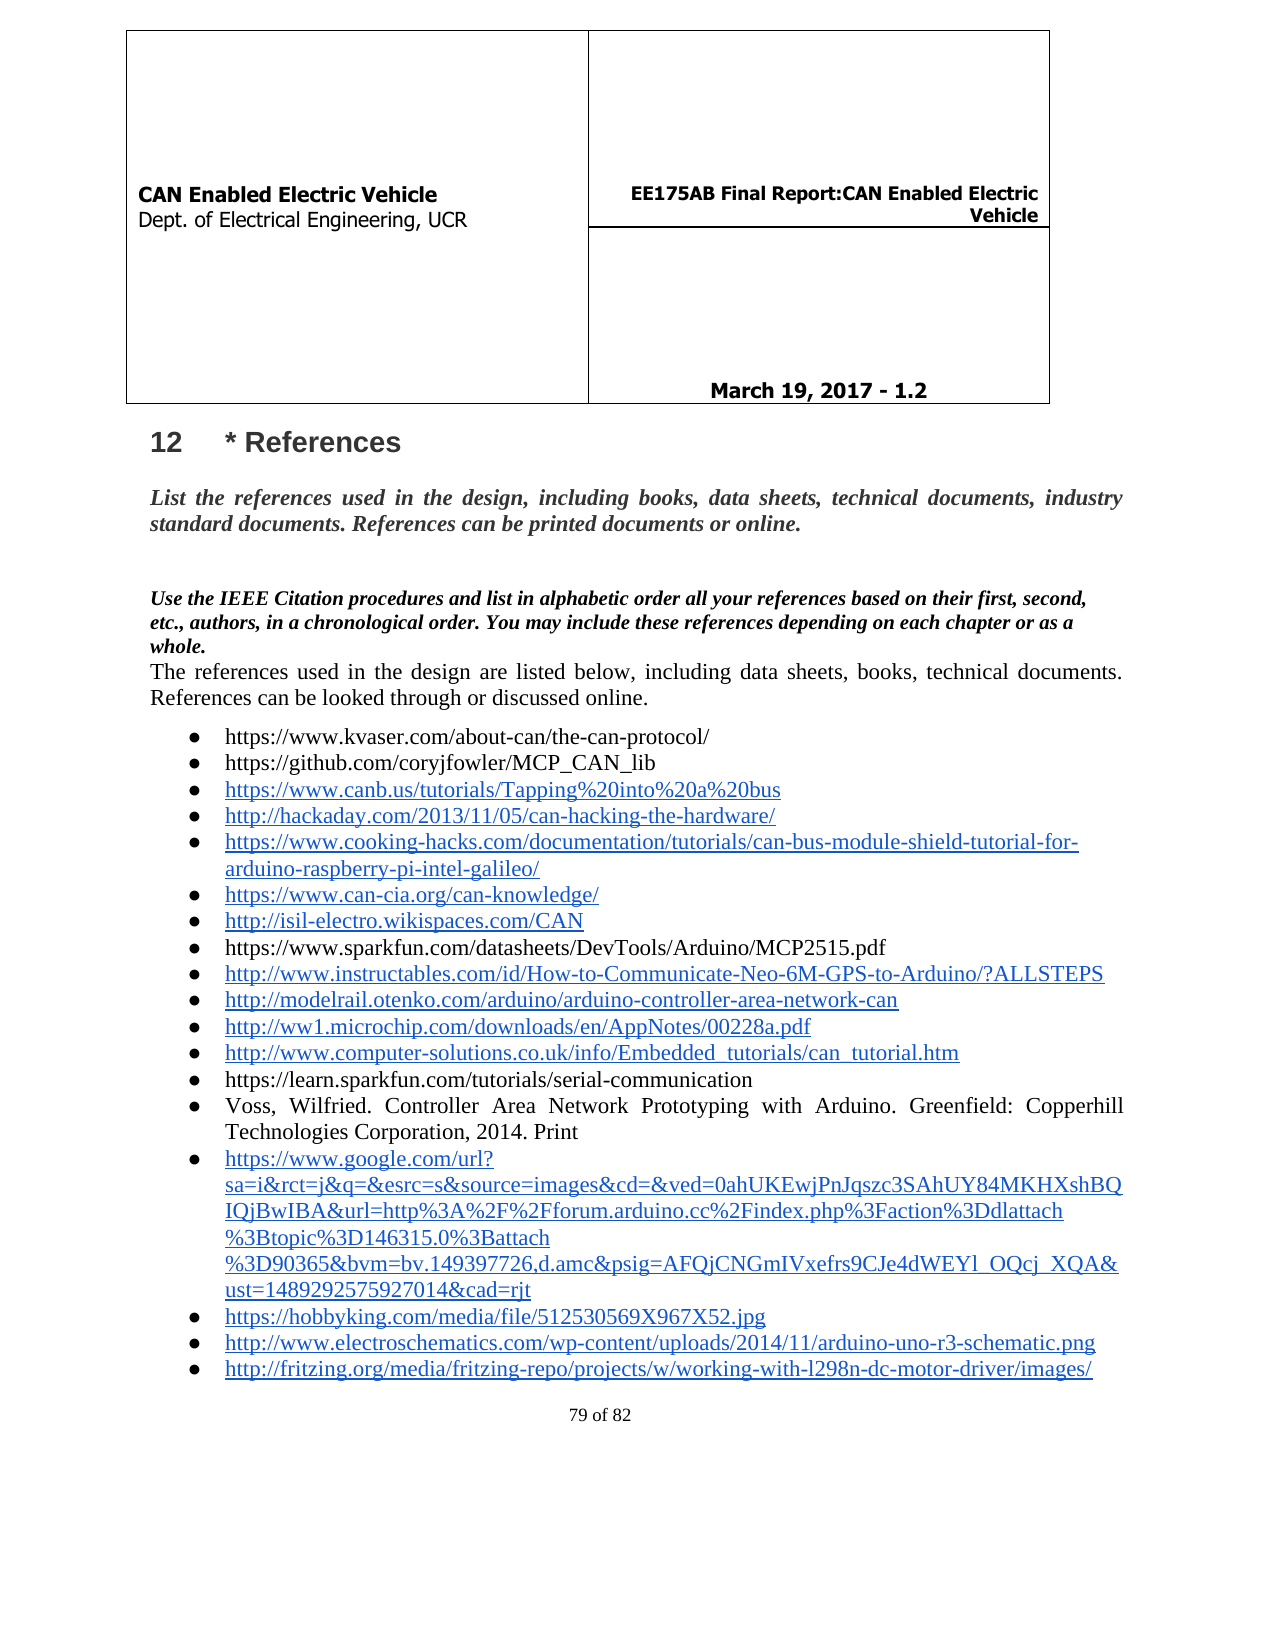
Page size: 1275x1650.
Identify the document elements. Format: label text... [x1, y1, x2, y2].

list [187, 1356, 1125, 1382]
text The references used in the design are listed below, including data sheets, books, technical documents. References can be looked through or discussed online. [150, 658, 1125, 711]
list http://ww1.microchip.com/downloads/en/AppNotes/00228a.pdf [187, 1013, 1125, 1039]
list http://modelrail.otenko.com/arduino/arduino-controller-area-network-can [187, 987, 1125, 1013]
list https://www.google.com/url?sa=i&rct=j&q=&esrc=s&source=images&cd=&ved=0ahUKEwjPnJqszc3SAhUY84MKHXshBQIQjBwIBA&url=http%3A%2F%2Fforum.arduino.cc%2Findex.php%3Faction%3Ddlattach%3Btopic%3D146315.0%3Battach%3D90365&bvm=bv.149397726,d.amc&psig=AFQjCNGmIVxefrs9CJe4dWEYl_OQcj_XQA&ust=1489292575927014&cad=rjt [187, 1145, 1125, 1303]
list https://github.com/coryjfowler/MCP_CAN_lib [187, 749, 1125, 776]
list http://www.computer-solutions.co.uk/info/Embedded_tutorials/can_tutorial.htm [187, 1039, 1125, 1066]
list https://learn.sparkfun.com/tutorials/serial-communication [187, 1066, 1125, 1092]
list http://hackaday.com/2013/11/05/can-hacking-the-hardware/ [187, 802, 1125, 828]
list https://www.can-cia.org/can-knowledge/ [187, 881, 1125, 907]
text List the references used in the design, including books, data sheets, technical documents, industry standard documents. References can be printed documents or online. [150, 484, 1125, 537]
list Voss, Wilfried. Controller Area Network Prototyping with Arduino. Greenfield: Copperhill Technologies Corporation, 2014. Print [187, 1092, 1125, 1145]
list https://www.kvaser.com/about-can/the-can-protocol/ [187, 723, 1125, 749]
list https://www.canb.us/tutorials/Tapping%20into%20a%20bus [187, 776, 1125, 802]
list http://www.electroschematics.com/wp-content/uploads/2014/11/arduino-uno-r3-schematic.png [187, 1329, 1125, 1356]
list http://www.instructables.com/id/How-to-Communicate-Neo-6M-GPS-to-Arduino/?ALLSTEPS [187, 960, 1125, 987]
list https://www.cooking-hacks.com/documentation/tutorials/can-bus-module-shield-tutorial-for-arduino-raspberry-pi-intel-galileo/ [187, 828, 1125, 881]
text Use the IEEE Citation procedures and list in alphabetic order all your references based on their first, second, etc., authors, in a chronological order. You may include these references depending on each chapter or as a whole. [150, 586, 1125, 658]
subtitle * References [150, 425, 1125, 459]
list https://www.sparkfun.com/datasheets/DevTools/Arduino/MCP2515.pdf [187, 934, 1125, 960]
list https://hobbyking.com/media/file/512530569X967X52.jpg [187, 1303, 1125, 1329]
list http://isil-electro.wikispaces.com/CAN [187, 907, 1125, 934]
